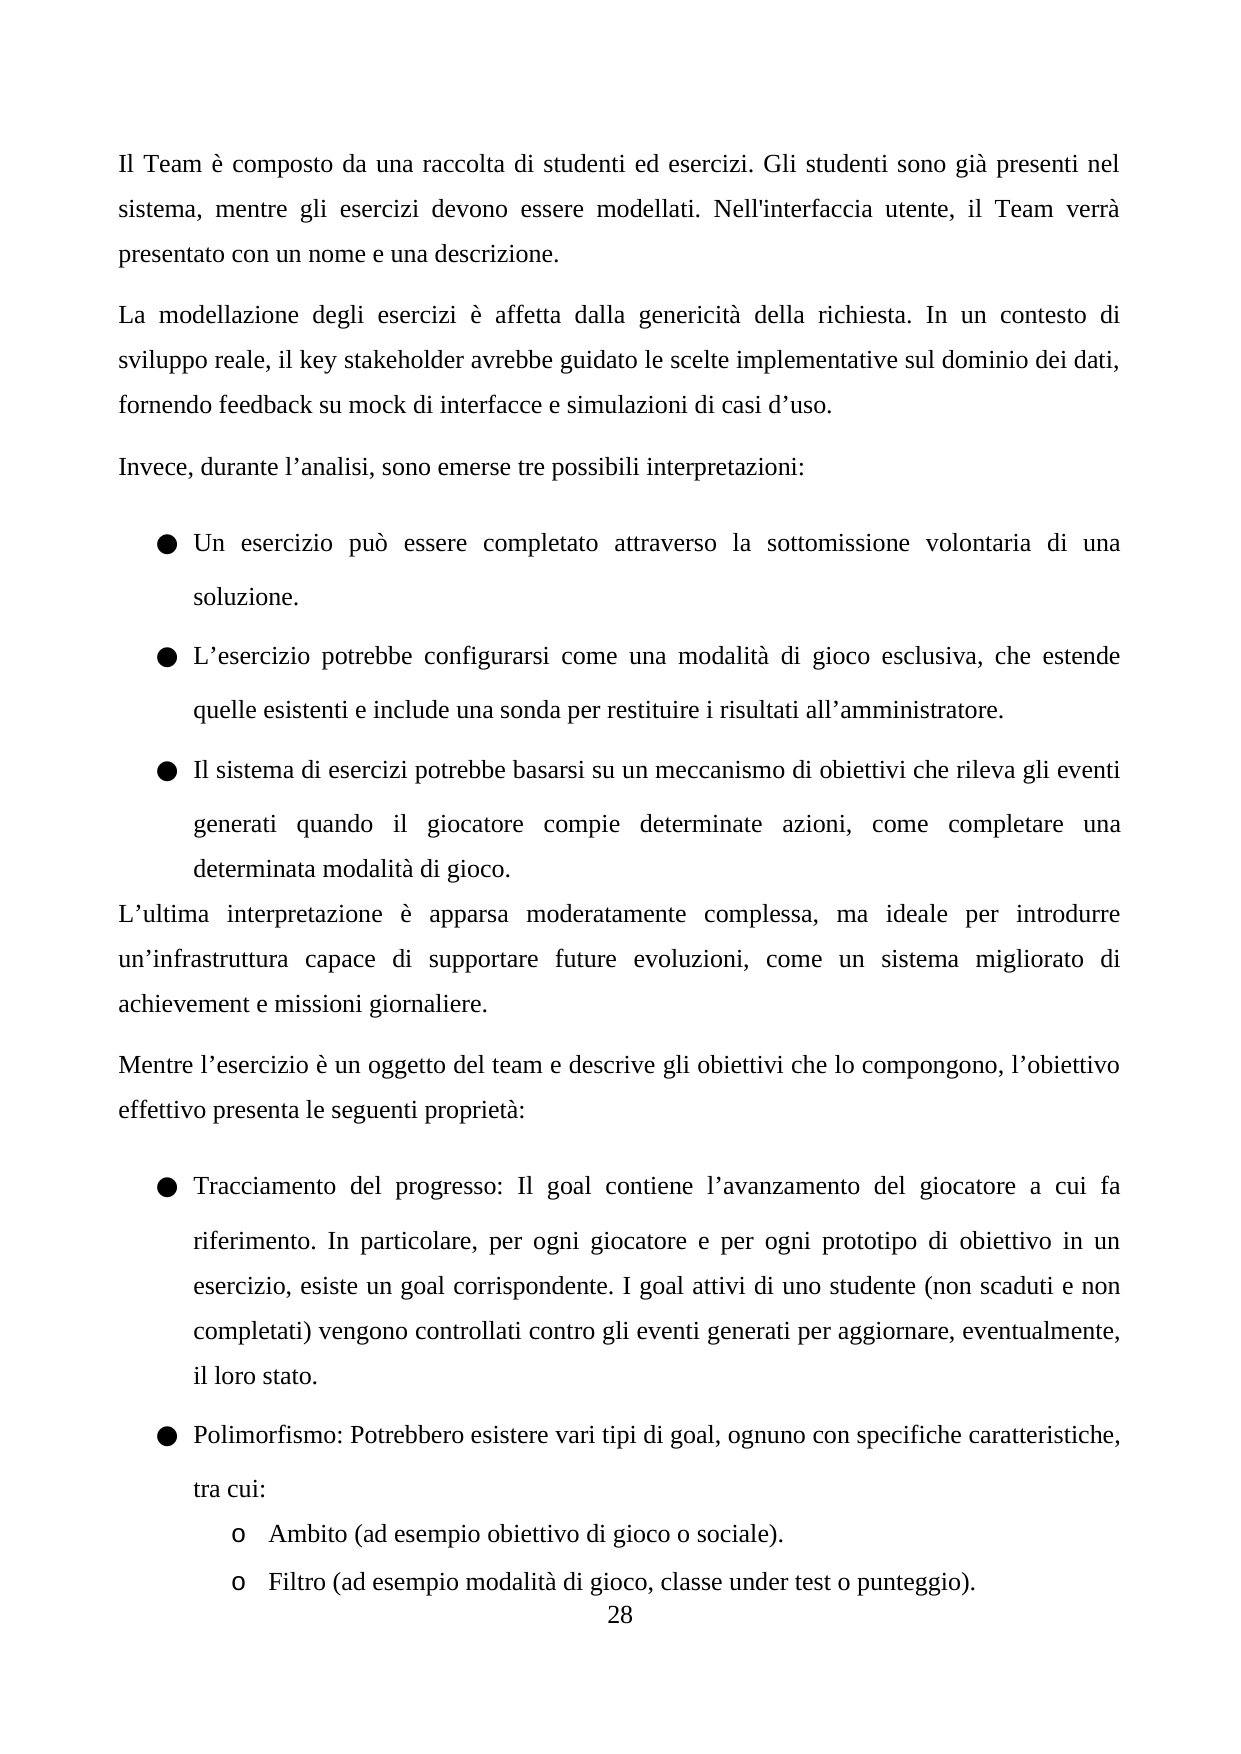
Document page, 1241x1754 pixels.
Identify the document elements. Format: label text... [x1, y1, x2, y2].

text Invece, durante l’analisi, sono emerse tre possibili interpretazioni: [118, 451, 1122, 481]
text L’ultima interpretazione è apparsa moderatamente complessa, ma ideale per introdurre un’infrastruttura capace di supportare future evoluzioni, come un sistema migliorato di achievement e missioni giornaliere. [118, 898, 1122, 1018]
text Il Team è composto da una raccolta di studenti ed esercizi. Gli studenti sono già presenti nel sistema, mentre gli esercizi devono essere modellati. Nell'interfaccia utente, il Team verrà presentato con un nome e una descrizione. [118, 148, 1122, 268]
list Polimorfismo: Potrebbero esistere vari tipi di goal, ognuno con specifiche caratteristiche, tra cui: [156, 1405, 1122, 1503]
list Tracciamento del progresso: Il goal contiene l’avanzamento del giocatore a cui fa riferimento. In particolare, per ogni giocatore e per ogni prototipo di obiettivo in un esercizio, esiste un goal corrispondente. I goal attivi di uno studente (non scaduti e non completati) vengono controllati contro gli eventi generati per aggiornare, eventualmente, il loro stato. [156, 1156, 1122, 1390]
list Un esercizio può essere completato attraverso la sottomissione volontaria di una soluzione. [156, 513, 1122, 611]
list Filtro (ad esempio modalità di gioco, classe under test o punteggio). [231, 1566, 1122, 1598]
text Mentre l’esercizio è un oggetto del team e descrive gli obiettivi che lo compongono, l’obiettivo effettivo presenta le seguenti proprietà: [118, 1049, 1122, 1124]
list Ambito (ad esempio obiettivo di gioco o sociale). [231, 1518, 1122, 1550]
list Il sistema di esercizi potrebbe basarsi su un meccanismo di obiettivi che rileva gli eventi generati quando il giocatore compie determinate azioni, come completare una determinata modalità di gioco. [156, 739, 1122, 883]
text La modellazione degli esercizi è affetta dalla genericità della richiesta. In un contesto di sviluppo reale, il key stakeholder avrebbe guidato le scelte implementative sul dominio dei dati, fornendo feedback su mock di interfacce e simulazioni di casi d’uso. [118, 299, 1122, 419]
list L’esercizio potrebbe configurarsi come una modalità di gioco esclusiva, che estende quelle esistenti e include una sonda per restituire i risultati all’amministratore. [156, 626, 1122, 724]
